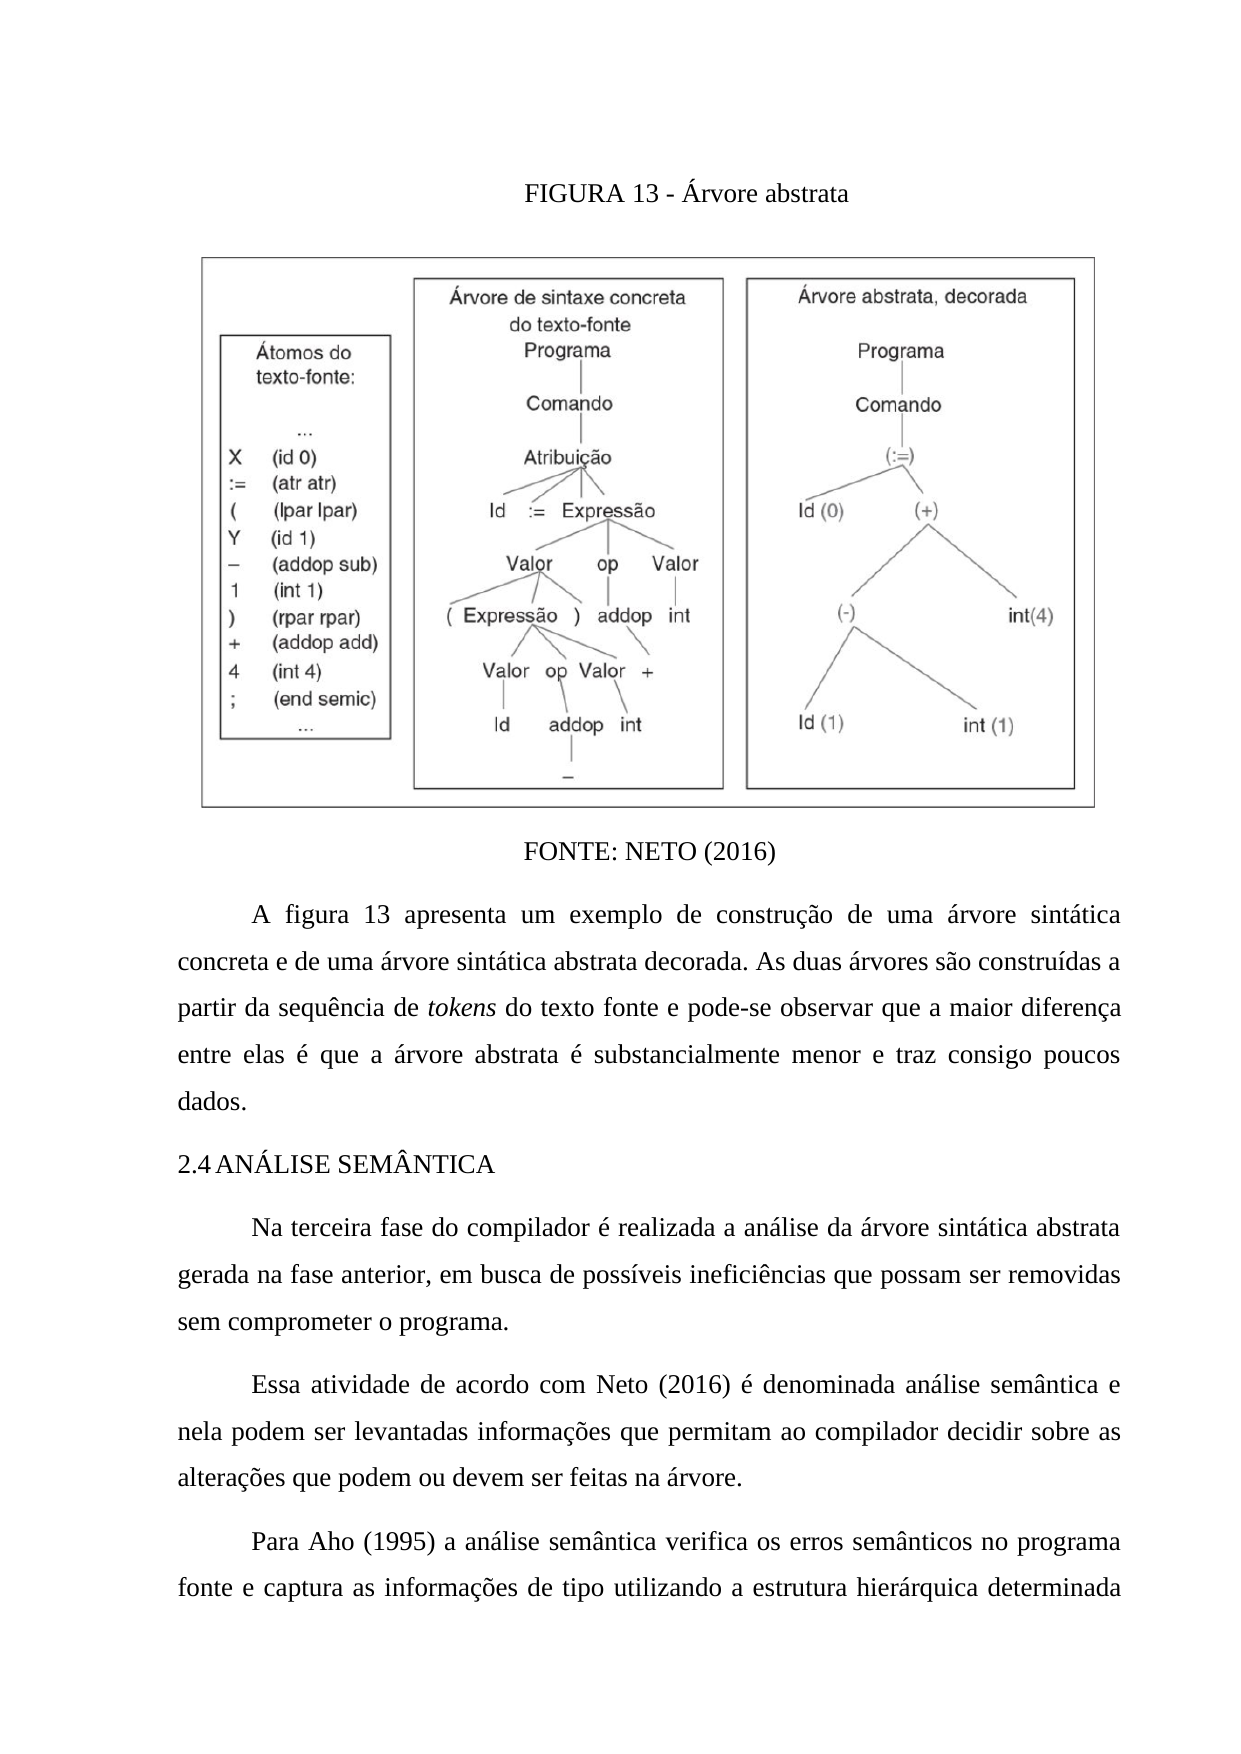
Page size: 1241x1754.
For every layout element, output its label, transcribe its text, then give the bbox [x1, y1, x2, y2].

text Essa atividade de acordo com Neto (2016) é denominada análise semântica e nela podem ser levantadas informações que permitam ao compilador decidir sobre as alterações que podem ou devem ser feitas na árvore. [177, 1368, 1122, 1493]
picture [194, 244, 1105, 820]
text Na terceira fase do compilador é realizada a análise da árvore sintática abstrata gerada na fase anterior, em busca de possíveis ineficiências que possam ser removidas sem comprometer o programa. [177, 1211, 1122, 1336]
text A figura 13 apresenta um exemplo de construção de uma árvore sintática concreta e de uma árvore sintática abstrata decorada. As duas árvores são construídas a partir da sequência de tokens do texto fonte e pode-se observar que a maior diferença entre elas é que a árvore abstrata é substancialmente menor e traz consigo poucos dados. [177, 898, 1122, 1116]
text FIGURA 13 - Árvore abstrata [177, 177, 1122, 208]
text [177, 1525, 1122, 1603]
list ANÁLISE SEMÂNTICA [177, 1148, 1122, 1179]
